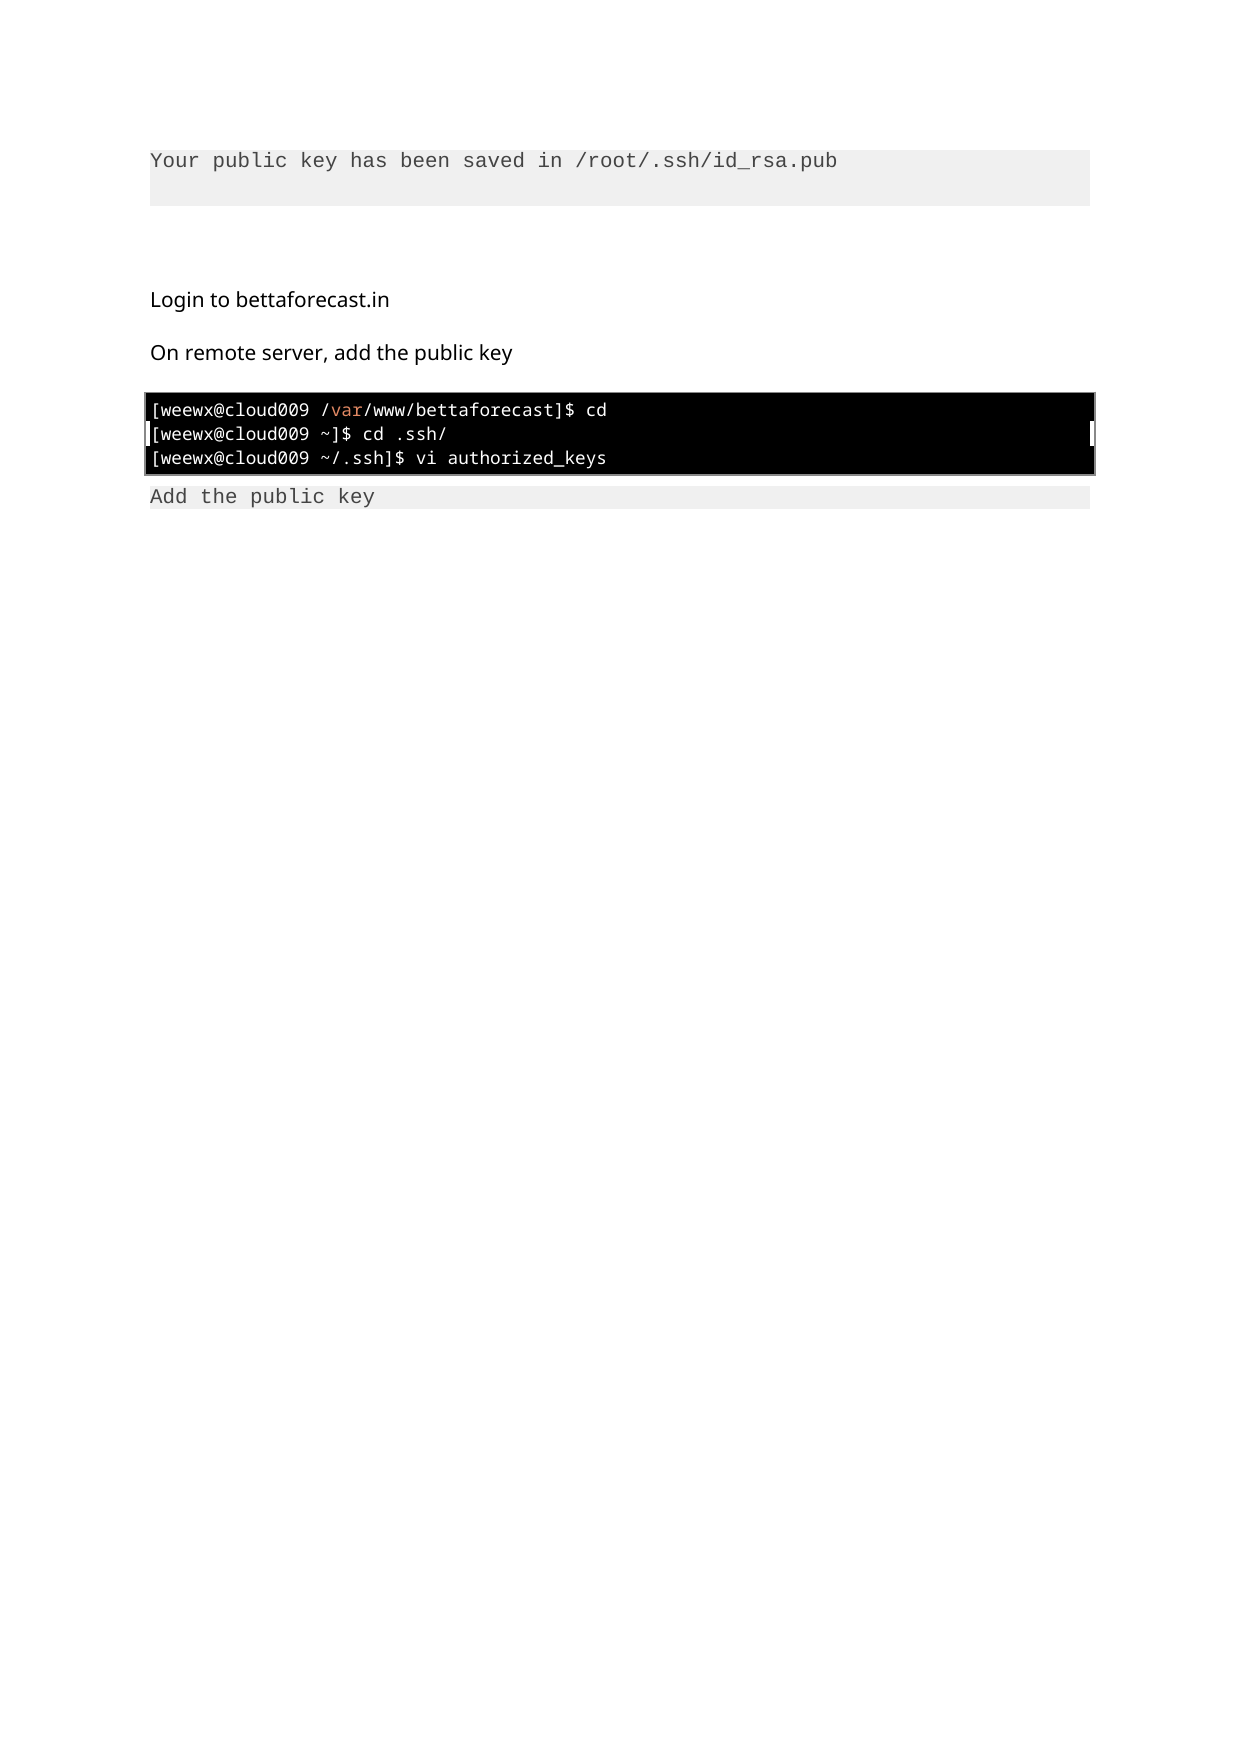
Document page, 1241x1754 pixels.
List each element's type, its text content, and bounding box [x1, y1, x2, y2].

text On remote server, add the public key [150, 338, 1090, 367]
text Add the public key [150, 486, 1090, 509]
text Login to bettaforecast.in [150, 285, 1090, 313]
text [weewx@cloud009 /var/www/bettaforecast]$ cd [146, 393, 1094, 421]
text [weewx@cloud009 ~/.ssh]$ vi authorized_keys [146, 440, 1094, 474]
text [weewx@cloud009 ~]$ cd .ssh/ [150, 421, 1090, 440]
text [150, 150, 1090, 206]
